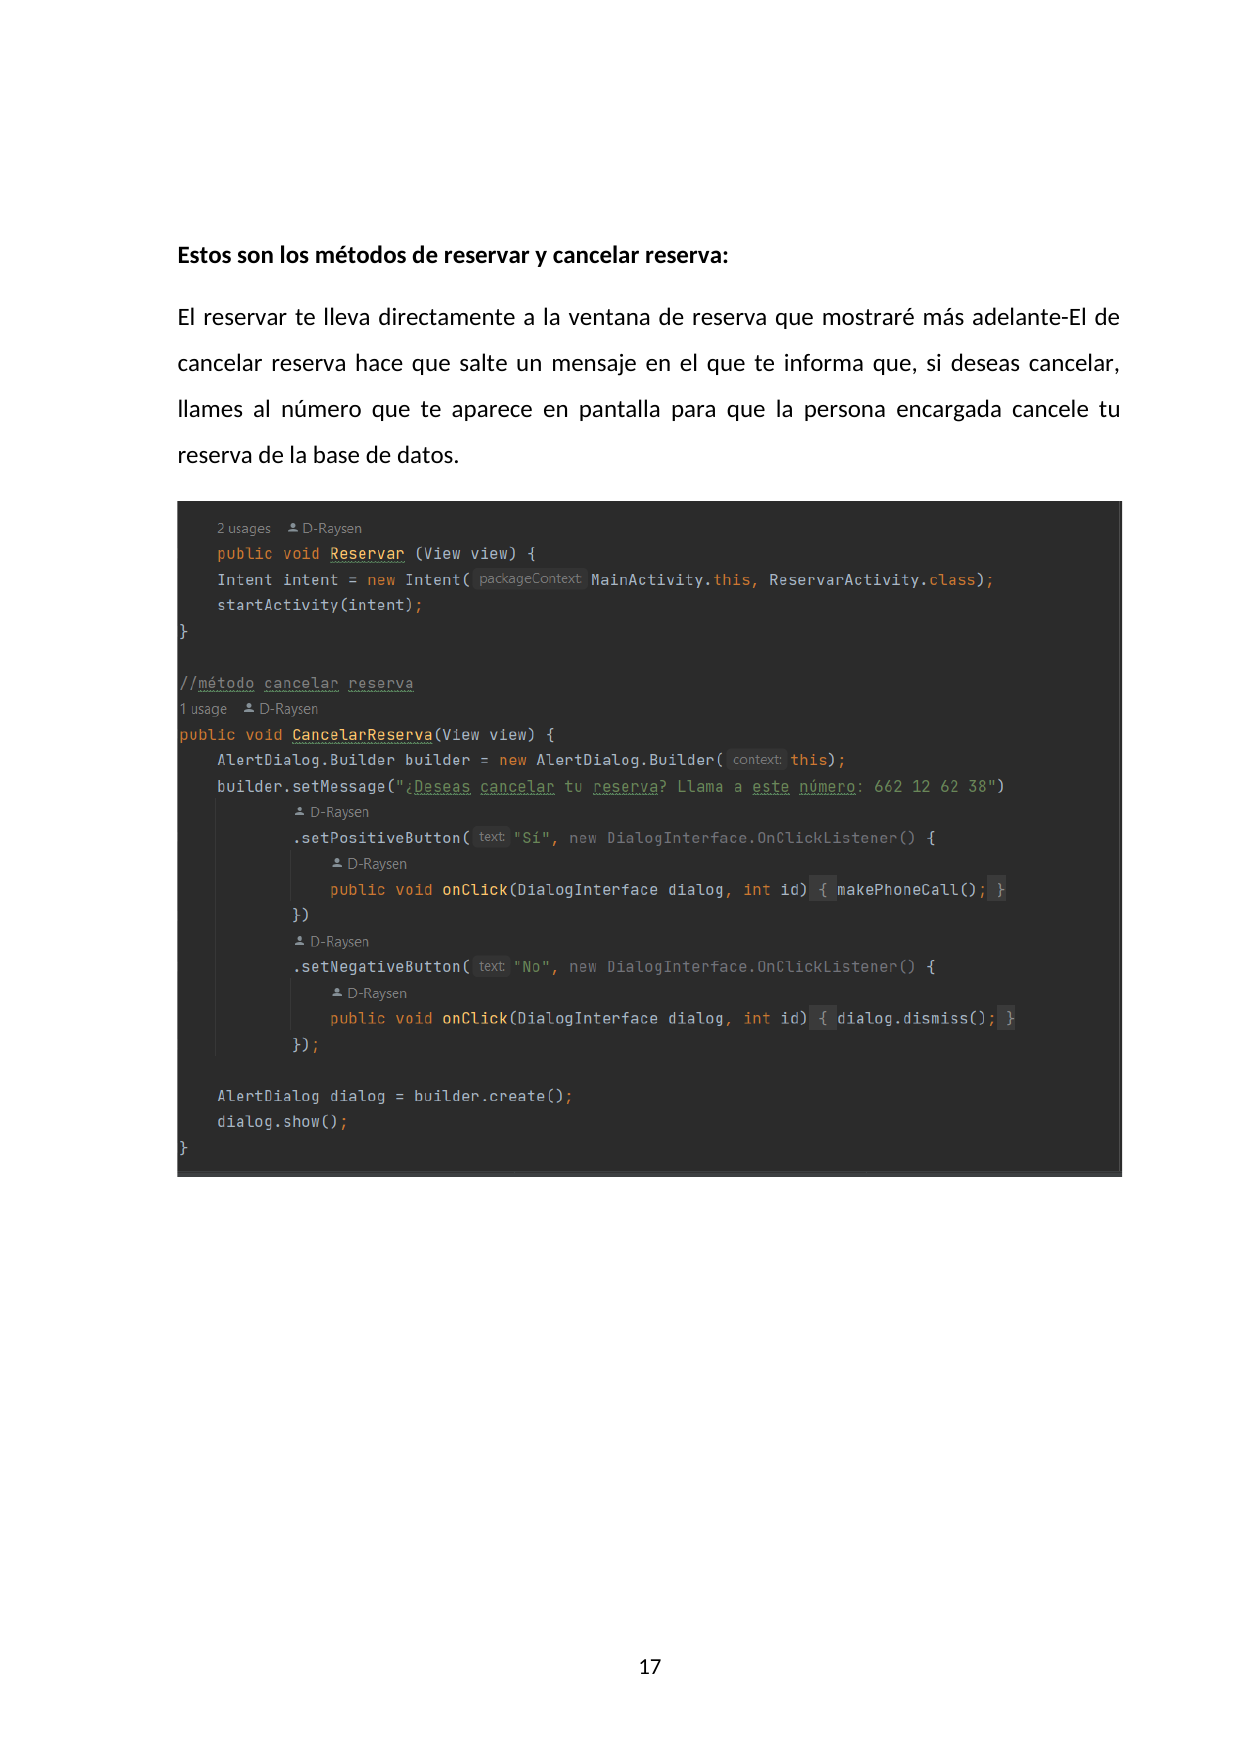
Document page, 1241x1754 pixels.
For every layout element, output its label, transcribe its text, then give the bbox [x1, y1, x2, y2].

picture [177, 501, 1123, 1177]
text El reservar te lleva directamente a la ventana de reserva que mostraré más adelante-El de cancelar reserva hace que salte un mensaje en el que te informa que, si deseas cancelar, llames al número que te aparece en pantalla para que la persona encargada cancele tu reserva de la base de datos. [177, 302, 1122, 469]
text Estos son los métodos de reservar y cancelar reserva: [177, 239, 1122, 270]
